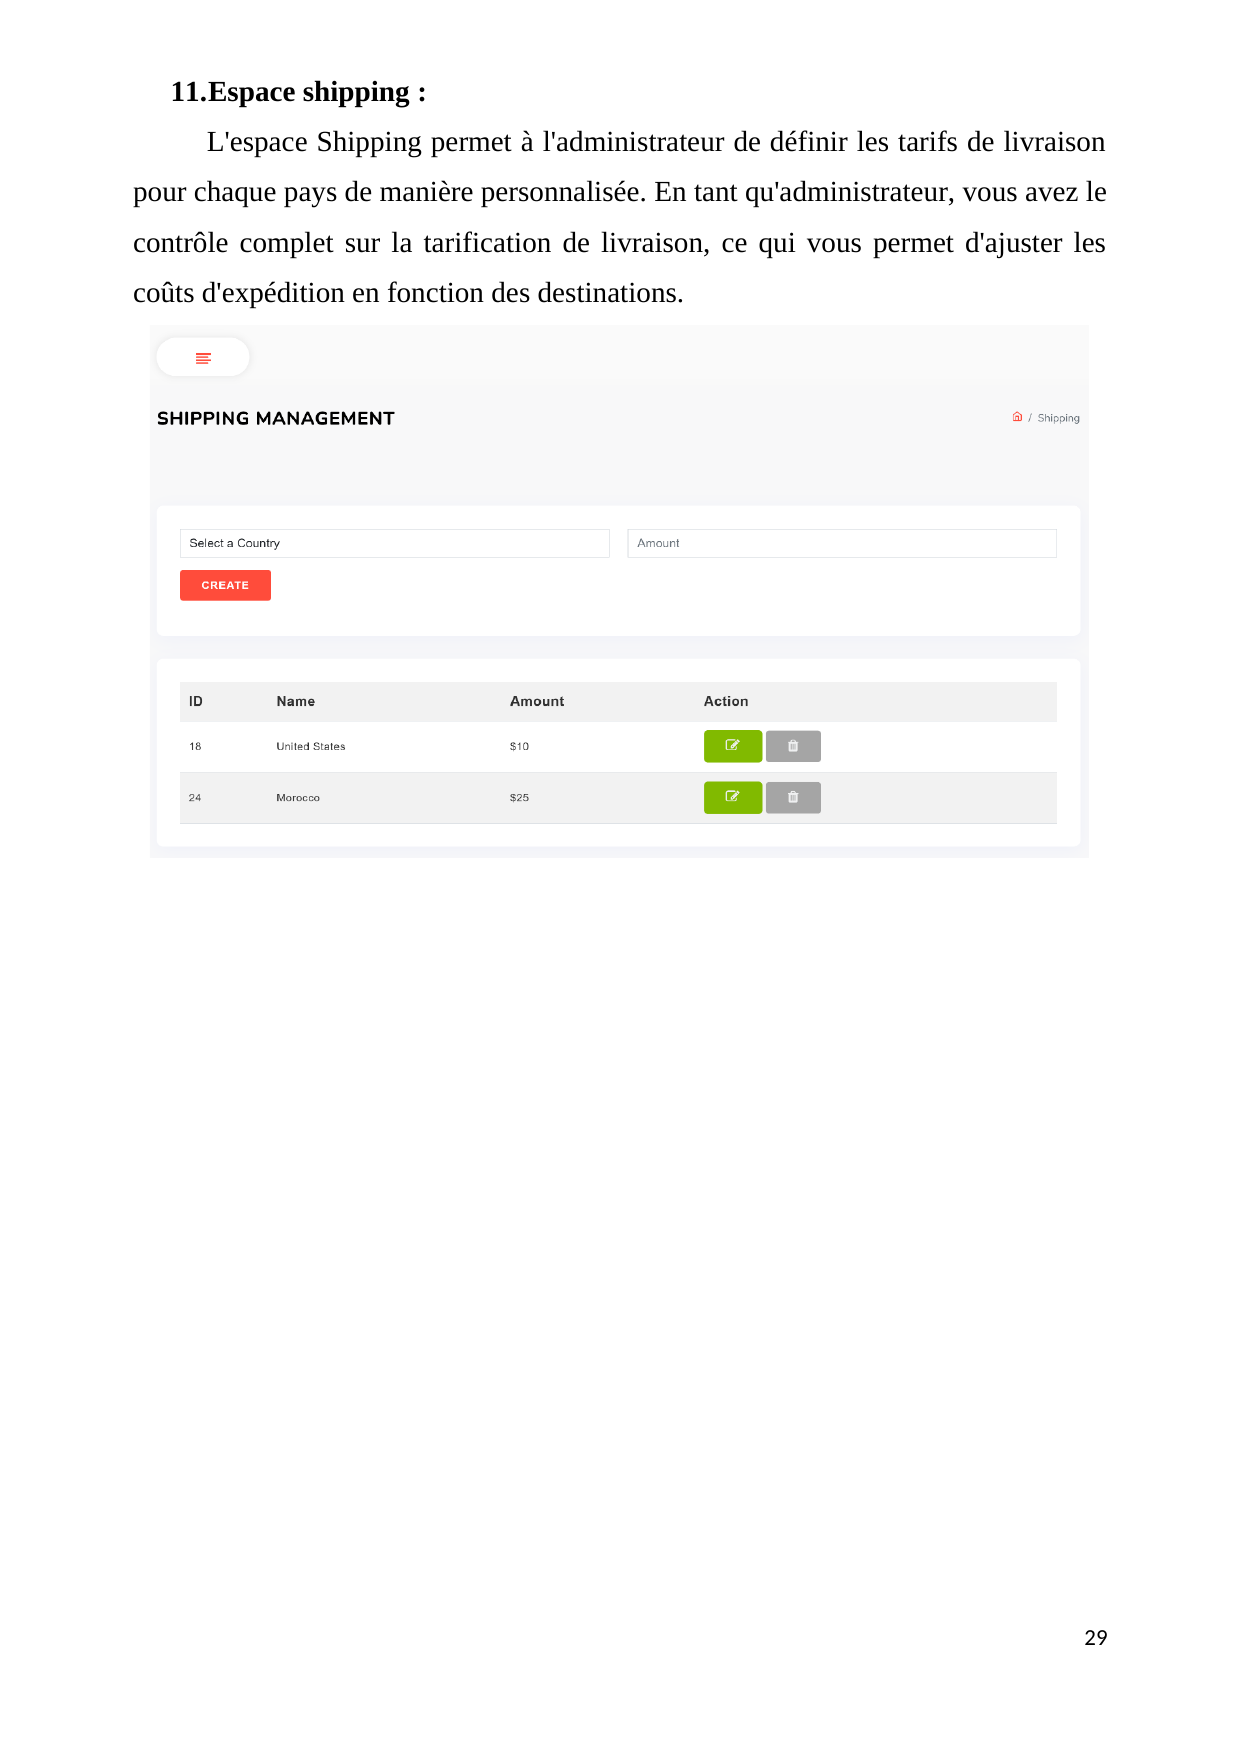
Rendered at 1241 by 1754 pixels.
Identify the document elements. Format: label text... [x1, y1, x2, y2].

subtitle Espace shipping : [170, 74, 1107, 107]
text L'espace Shipping permet à l'administrateur de définir les tarifs de livraison pour chaque pays de manière personnalisée. En tant qu'administrateur, vous avez le contrôle complet sur la tarification de livraison, ce qui vous permet d'ajuster les coûts d'expédition en fonction des destinations. [133, 124, 1107, 309]
picture [148, 325, 1088, 857]
